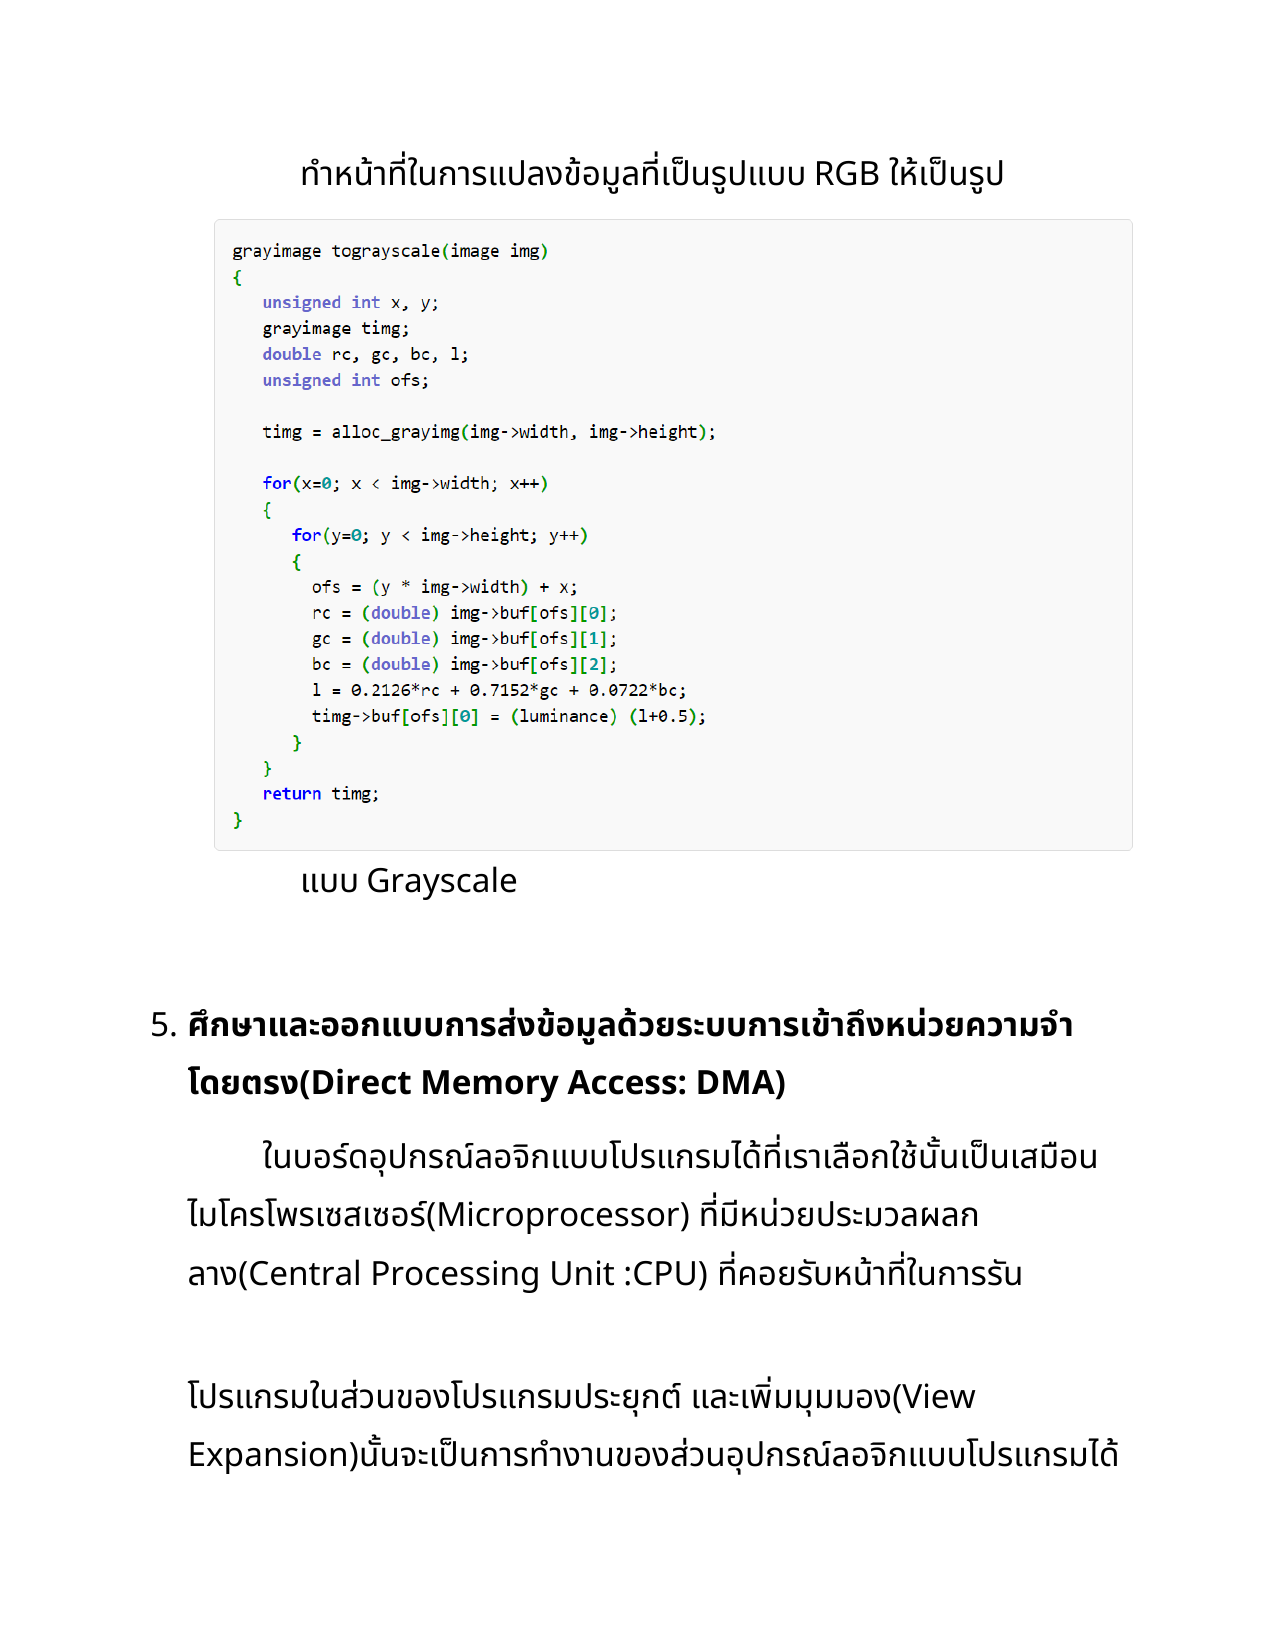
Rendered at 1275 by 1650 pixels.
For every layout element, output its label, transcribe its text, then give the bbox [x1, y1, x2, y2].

text ทำหน้าที่ในการแปลงข้อมูลที่เป็นรูปแบบRGB ให้เป็นรูปแบบGrayscale [300, 857, 1125, 907]
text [187, 1133, 1125, 1481]
picture [209, 212, 1141, 857]
list ศึกษาและออกแบบการส่งข้อมูลด้วยระบบการเข้าถึงหน่วยความจำโดยตรง(Direct Memory Access: DMA) [150, 1000, 1125, 1109]
text ทำหน้าที่ในการแปลงข้อมูลที่เป็นรูปแบบRGB ให้เป็นรูปแบบGrayscale [300, 150, 1125, 212]
